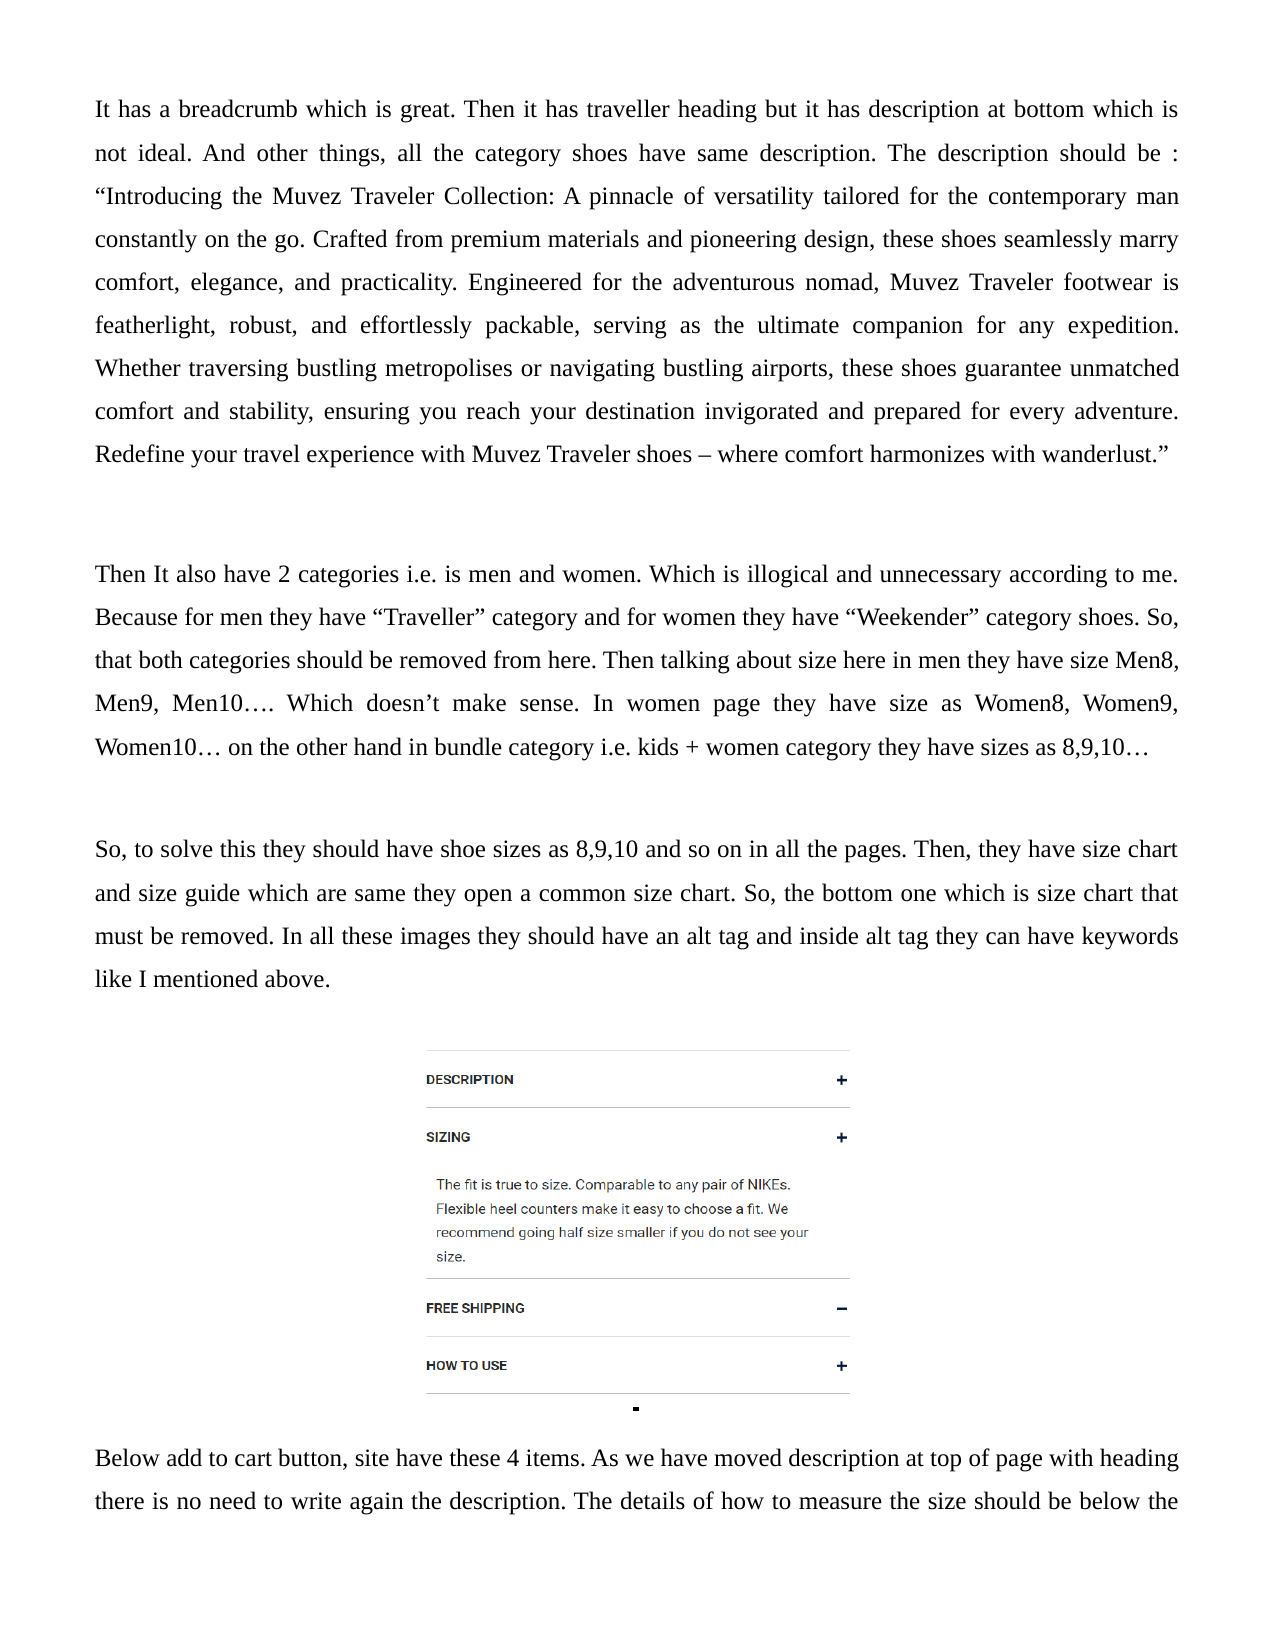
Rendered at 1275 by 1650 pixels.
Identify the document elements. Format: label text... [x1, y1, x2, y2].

picture [401, 1023, 874, 1411]
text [94, 1443, 1181, 1515]
text It has a breadcrumb which is great. Then it has traveller heading but it has description at bottom which is not ideal. And other things, all the category shoes have same description. The description should be : “Introducing the Muvez Traveler Collection: A pinnacle of versatility tailored for the contemporary man constantly on the go. Crafted from premium materials and pioneering design, these shoes seamlessly marry comfort, elegance, and practicality. Engineered for the adventurous nomad, Muvez Traveler footwear is featherlight, robust, and effortlessly packable, serving as the ultimate companion for any expedition. Whether traversing bustling metropolises or navigating bustling airports, these shoes guarantee unmatched comfort and stability, ensuring you reach your destination invigorated and prepared for every adventure. Redefine your travel experience with Muvez Traveler shoes – where comfort harmonizes with wanderlust.” [94, 94, 1181, 468]
text Then It also have 2 categories i.e. is men and women. Which is illogical and unnecessary according to me. Because for men they have “Traveller” category and for women they have “Weekender” category shoes. So, that both categories should be removed from here. Then talking about size here in men they have size Men8, Men9, Men10…. Which doesn’t make sense. In women page they have size as Women8, Women9, Women10… on the other hand in bundle category i.e. kids + women category they have sizes as 8,9,10… [94, 559, 1181, 760]
text So, to solve this they should have shoe sizes as 8,9,10 and so on in all the pages. Then, they have size chart and size guide which are same they open a common size chart. So, the bottom one which is size chart that must be removed. In all these images they should have an alt tag and inside alt tag they can have keywords like I mentioned above. [94, 791, 1181, 993]
